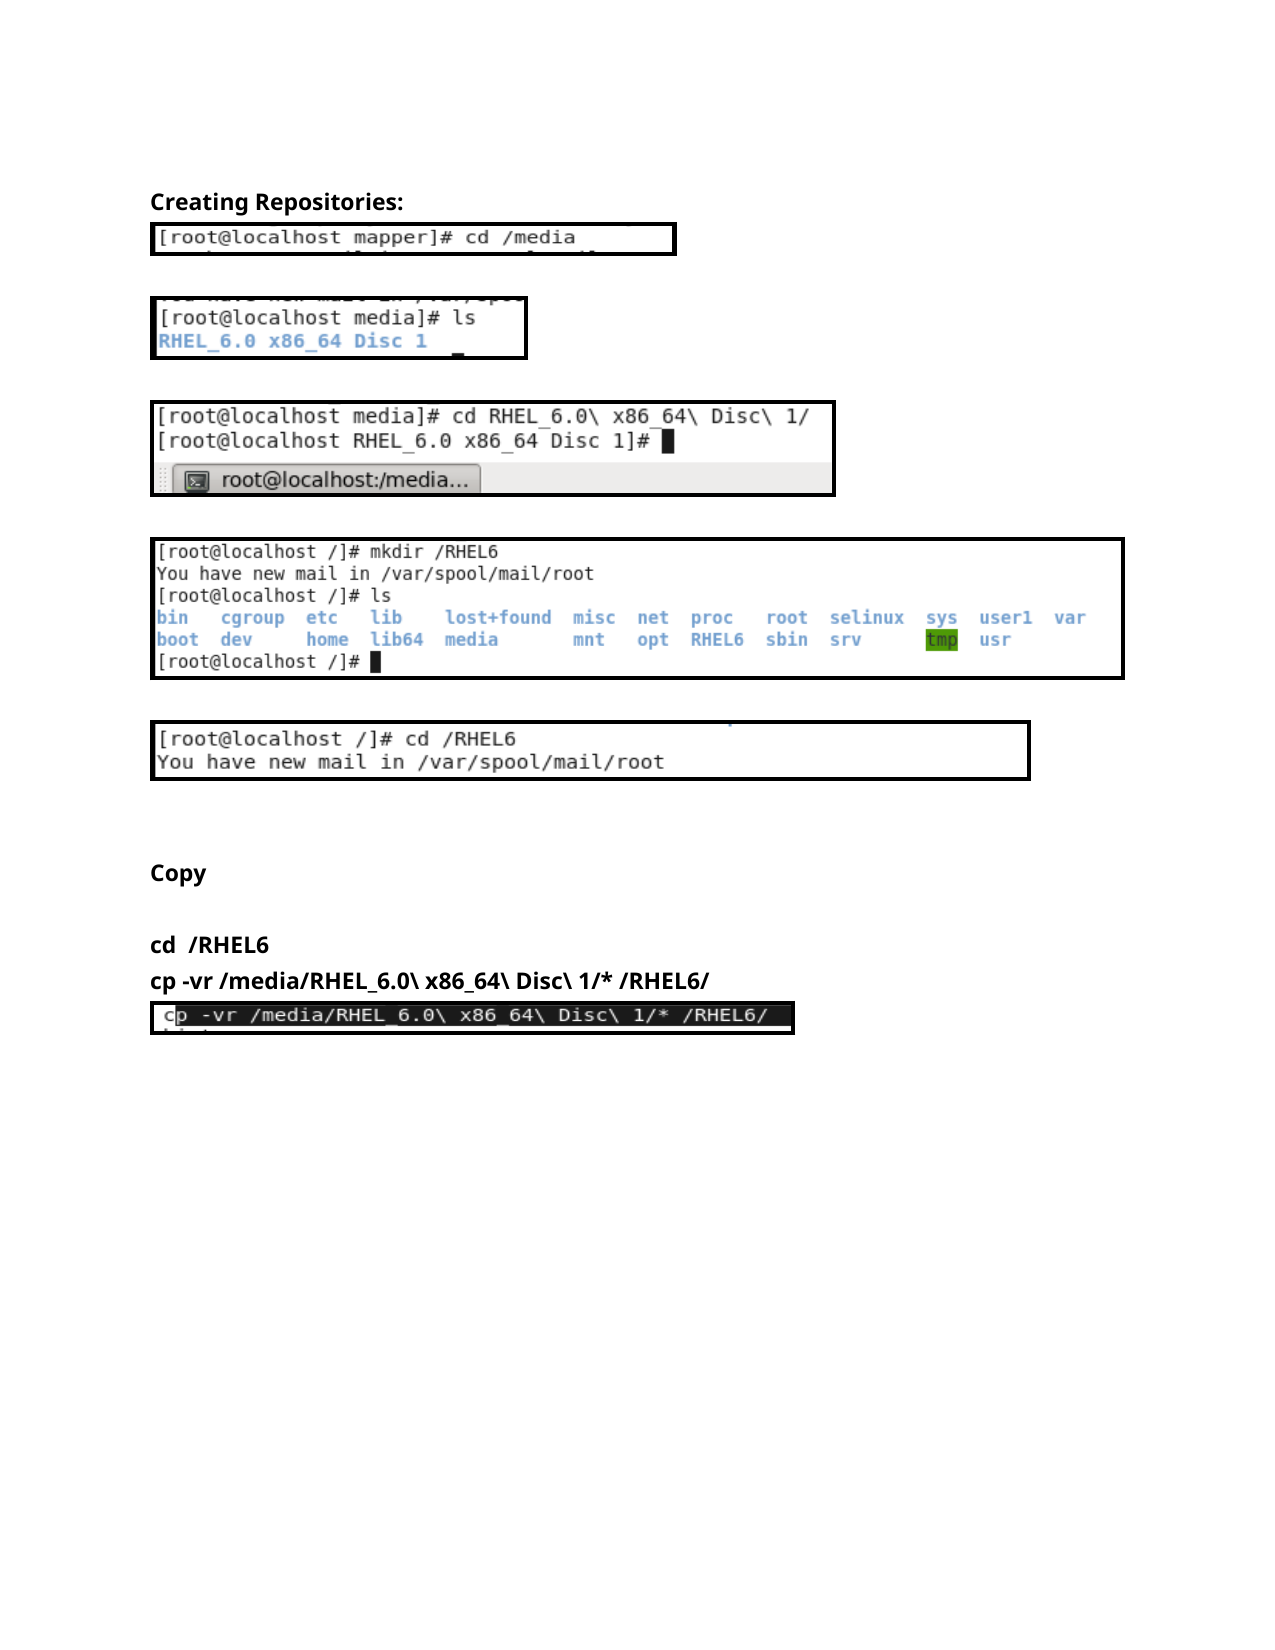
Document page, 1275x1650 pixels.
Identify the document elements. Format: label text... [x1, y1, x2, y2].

text cd /RHEL6 [150, 929, 1125, 960]
picture [154, 724, 1027, 777]
text Creating Repositories: [150, 186, 1125, 217]
picture [154, 300, 524, 356]
picture [154, 404, 832, 493]
picture [154, 226, 672, 252]
text Copy [150, 857, 1125, 888]
text cp -vr /media/RHEL_6.0\ x86_64\ Disc\ 1/* /RHEL6/ [150, 964, 1125, 996]
picture [154, 541, 1121, 676]
picture [154, 1005, 791, 1031]
